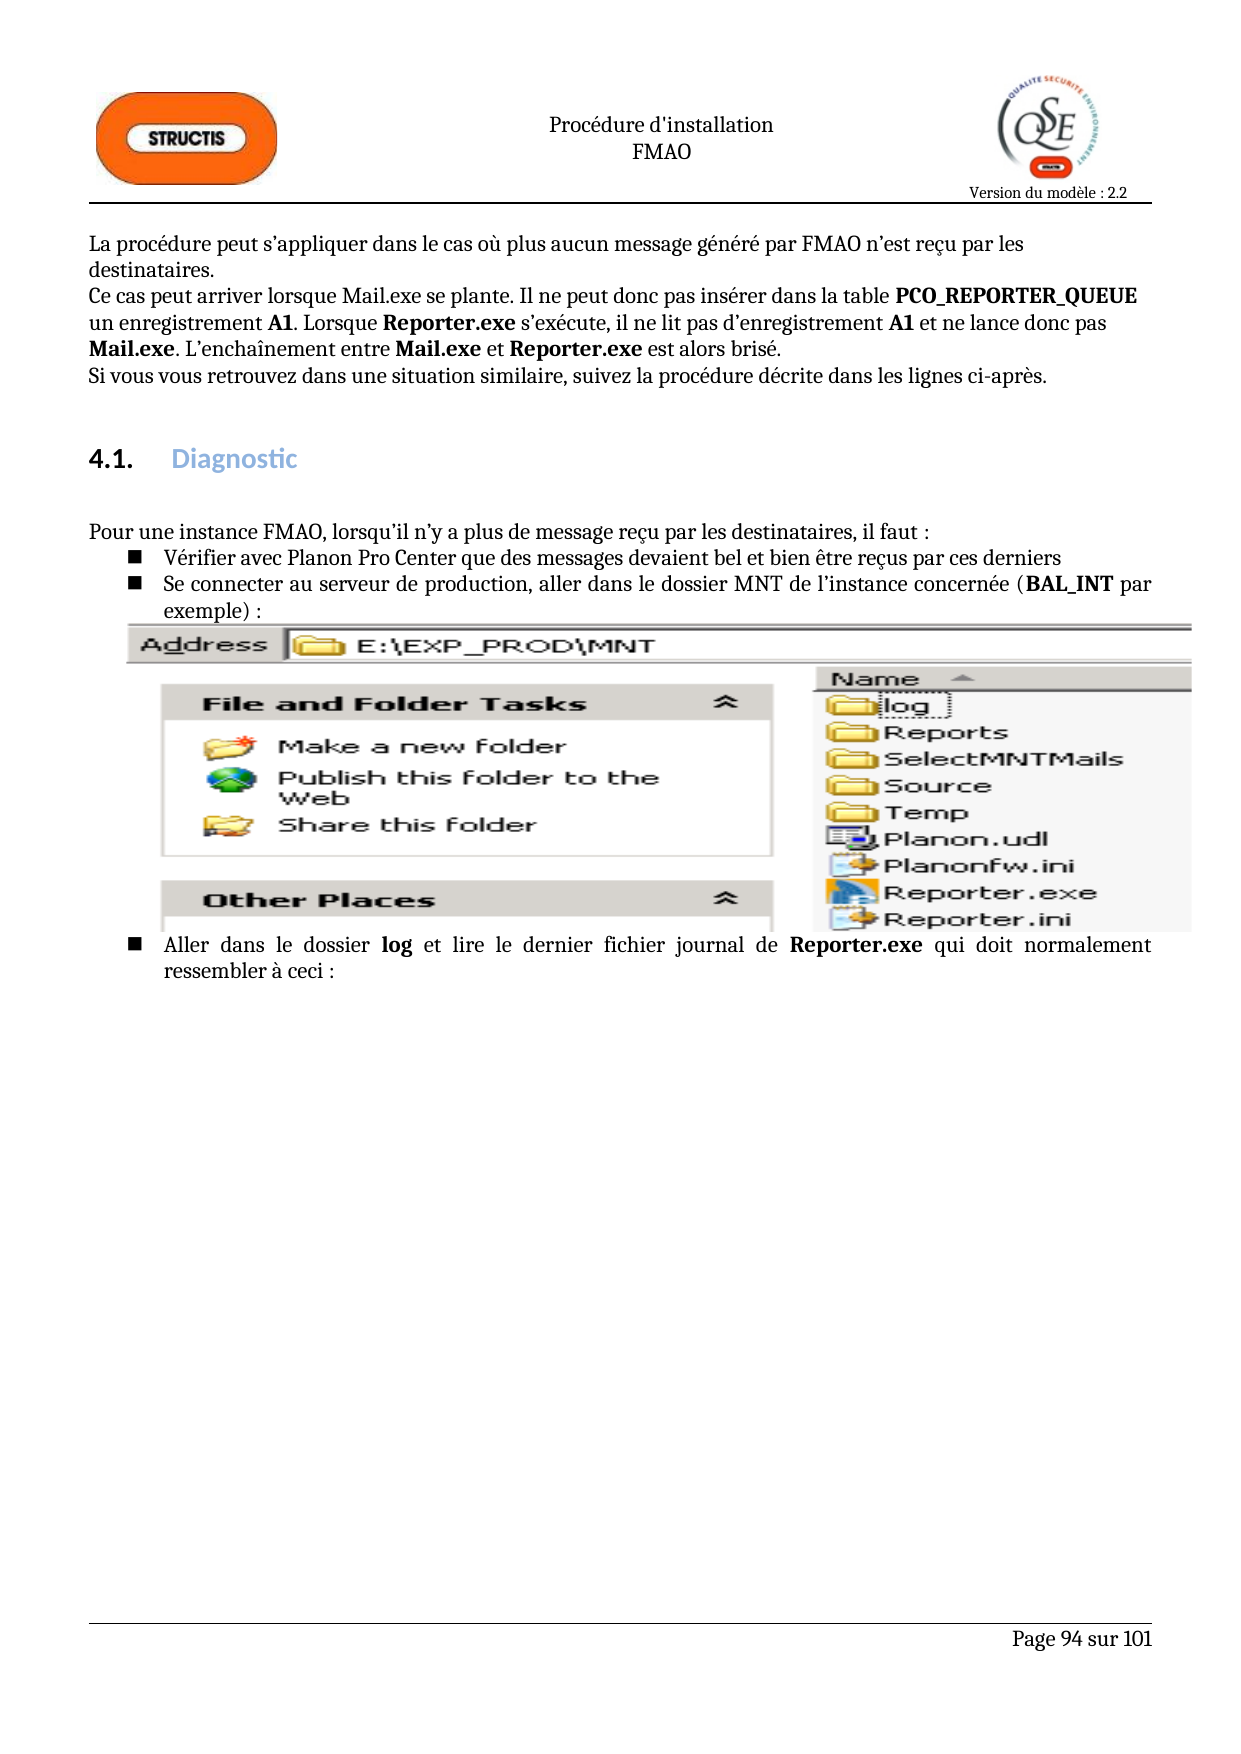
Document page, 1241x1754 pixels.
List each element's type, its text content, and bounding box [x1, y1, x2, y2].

text Si vous vous retrouvez dans une situation similaire, suivez la procédure décrite dans les lignes ci-après. [89, 362, 1152, 389]
text Ce cas peut arriver lorsque Mail.exe se plante. Il ne peut donc pas insérer dans la table PCO_REPORTER_QUEUE un enregistrement A1. Lorsque Reporter.exe s’exécute, il ne lit pas d’enregistrement A1 et ne lance donc pas Mail.exe. L’enchaînement entre Mail.exe et Reporter.exe est alors brisé. [89, 283, 1152, 362]
picture [994, 75, 1103, 183]
text La procédure peut s’appliquer dans le cas où plus aucun message généré par FMAO n’est reçu par les destinataires. [89, 231, 1152, 283]
picture [96, 92, 278, 185]
list Aller dans le dossier log et lire le dernier fichier journal de Reporter.exe qui doit normalement ressembler à ceci : [126, 932, 1152, 984]
text Pour une instance FMAO, lorsqu’il n’y a plus de message reçu par les destinataires, il faut : [89, 518, 1152, 545]
list Se connecter au serveur de production, aller dans le dossier MNT de l’instance concernée (BAL_INT par exemple) : [126, 571, 1152, 623]
list Vérifier avec Planon Pro Center que des messages devaient bel et bien être reçus par ces derniers [126, 545, 1152, 571]
text Diagnostic [89, 440, 1152, 476]
